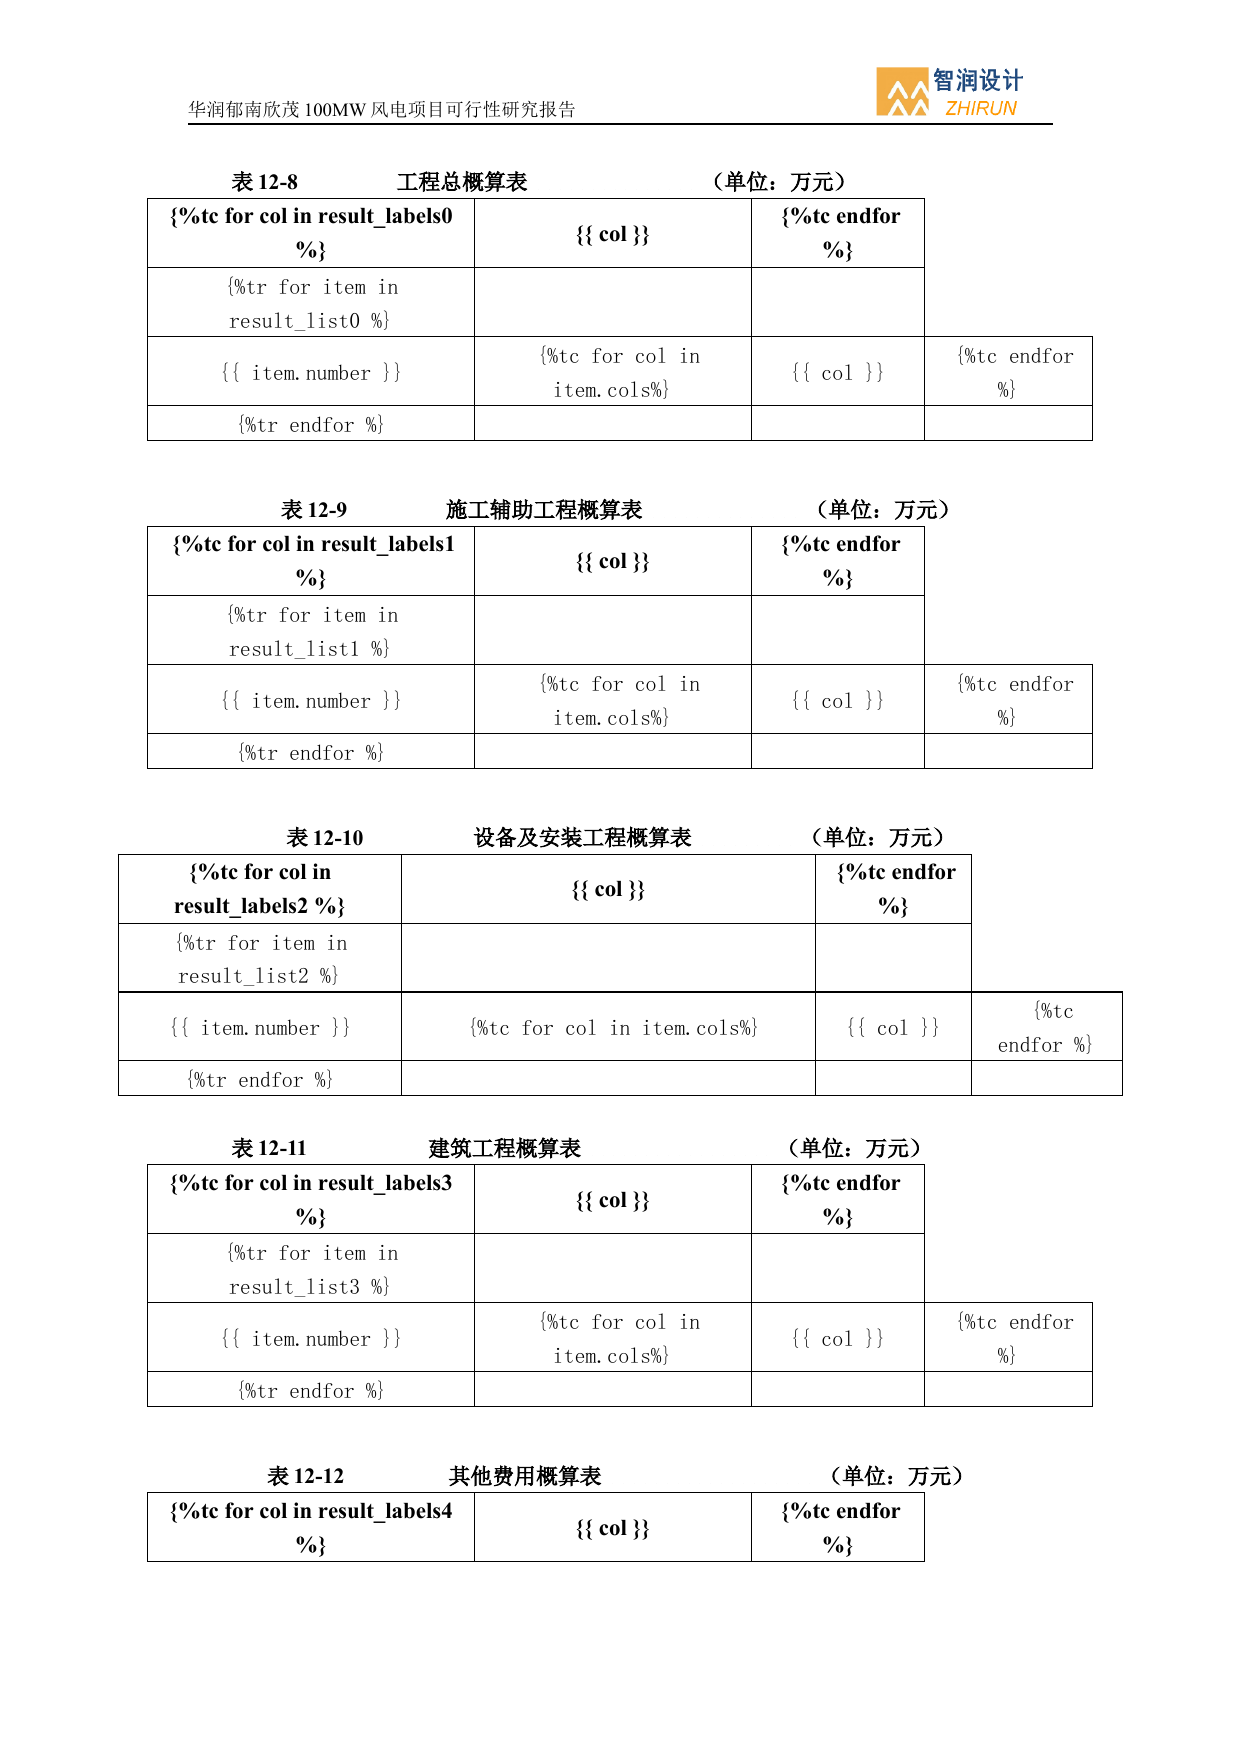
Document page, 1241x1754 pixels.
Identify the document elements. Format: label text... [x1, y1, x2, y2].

table_cell {%tr for item in result_list2 %} [119, 924, 401, 991]
table_cell [402, 1061, 815, 1095]
table_cell {%tc for col in item.cols%} [402, 993, 815, 1060]
table_header {%tc for col in result_labels3 %} [148, 1165, 474, 1233]
table_cell {%tr for item in result_list0 %} [148, 268, 474, 336]
table_header {%tc endfor %} [816, 855, 971, 922]
text 表12-10 设备及安装工程概算表 （单位：万元） [187, 819, 1053, 853]
table_cell [816, 1061, 971, 1095]
table_cell {%tr endfor %} [148, 1372, 474, 1406]
table_cell {%tc endfor %} [925, 665, 1092, 732]
table_cell [752, 1372, 924, 1406]
table_cell {{ item.number }} [148, 665, 474, 732]
table_cell [752, 268, 924, 336]
table_cell {%tc endfor %} [925, 1303, 1092, 1371]
table_header {%tc for col in result_labels4 %} [148, 1493, 474, 1561]
table_cell [475, 596, 751, 663]
table_cell {%tr endfor %} [148, 734, 474, 767]
table_cell {%tr for item in result_list3 %} [148, 1234, 474, 1302]
table_header {%tc endfor %} [752, 199, 924, 267]
table_cell {{ item.number }} [148, 337, 474, 405]
table_header {{ col }} [475, 527, 751, 594]
table_cell {{ col }} [752, 1303, 924, 1371]
table_cell {%tc for col in item.cols%} [475, 1303, 751, 1371]
table_cell {%tc endfor %} [925, 337, 1092, 405]
table_header {%tc for col in result_labels1 %} [148, 527, 474, 594]
table_header {%tc endfor %} [752, 527, 924, 594]
text 表12-9 施工辅助工程概算表 （单位：万元） [187, 492, 1053, 526]
table_cell {{ col }} [752, 337, 924, 405]
table_header {%tc for col in result_labels0 %} [148, 199, 474, 267]
table_cell [752, 406, 924, 440]
table_cell [752, 1234, 924, 1302]
table_cell {%tr endfor %} [148, 406, 474, 440]
table_header {{ col }} [475, 1493, 751, 1561]
table_header {{ col }} [475, 199, 751, 267]
table_cell [475, 734, 751, 767]
table_cell {%tc for col in item.cols%} [475, 337, 751, 405]
picture [876, 65, 1024, 117]
table_cell {{ col }} [816, 993, 971, 1060]
table_cell [925, 406, 1092, 440]
text 表12-12 其他费用概算表 （单位：万元） [187, 1458, 1053, 1492]
table_cell [752, 734, 924, 767]
table_cell {%tc endfor %} [972, 993, 1122, 1060]
table_cell [475, 1234, 751, 1302]
table_cell [475, 268, 751, 336]
table_cell [752, 596, 924, 663]
text 表12-8 工程总概算表 （单位：万元） [187, 164, 1053, 198]
table_cell [475, 1372, 751, 1406]
table_cell {%tr endfor %} [119, 1061, 401, 1095]
table_cell {{ item.number }} [148, 1303, 474, 1371]
table_header {%tc for col in result_labels2 %} [119, 855, 401, 922]
table_cell [925, 1372, 1092, 1406]
table_header {%tc endfor %} [752, 1493, 924, 1561]
table_cell {{ col }} [752, 665, 924, 732]
table_cell {%tc for col in item.cols%} [475, 665, 751, 732]
table_cell [925, 734, 1092, 767]
table_cell {%tr for item in result_list1 %} [148, 596, 474, 663]
table_header {%tc endfor %} [752, 1165, 924, 1233]
table_header {{ col }} [402, 855, 815, 922]
table_header {{ col }} [475, 1165, 751, 1233]
text 表12-11 建筑工程概算表 （单位：万元） [187, 1130, 1053, 1164]
table_cell [402, 924, 815, 991]
table_cell {{ item.number }} [119, 993, 401, 1060]
table_cell [816, 924, 971, 991]
table_cell [475, 406, 751, 440]
table_cell [972, 1061, 1122, 1095]
